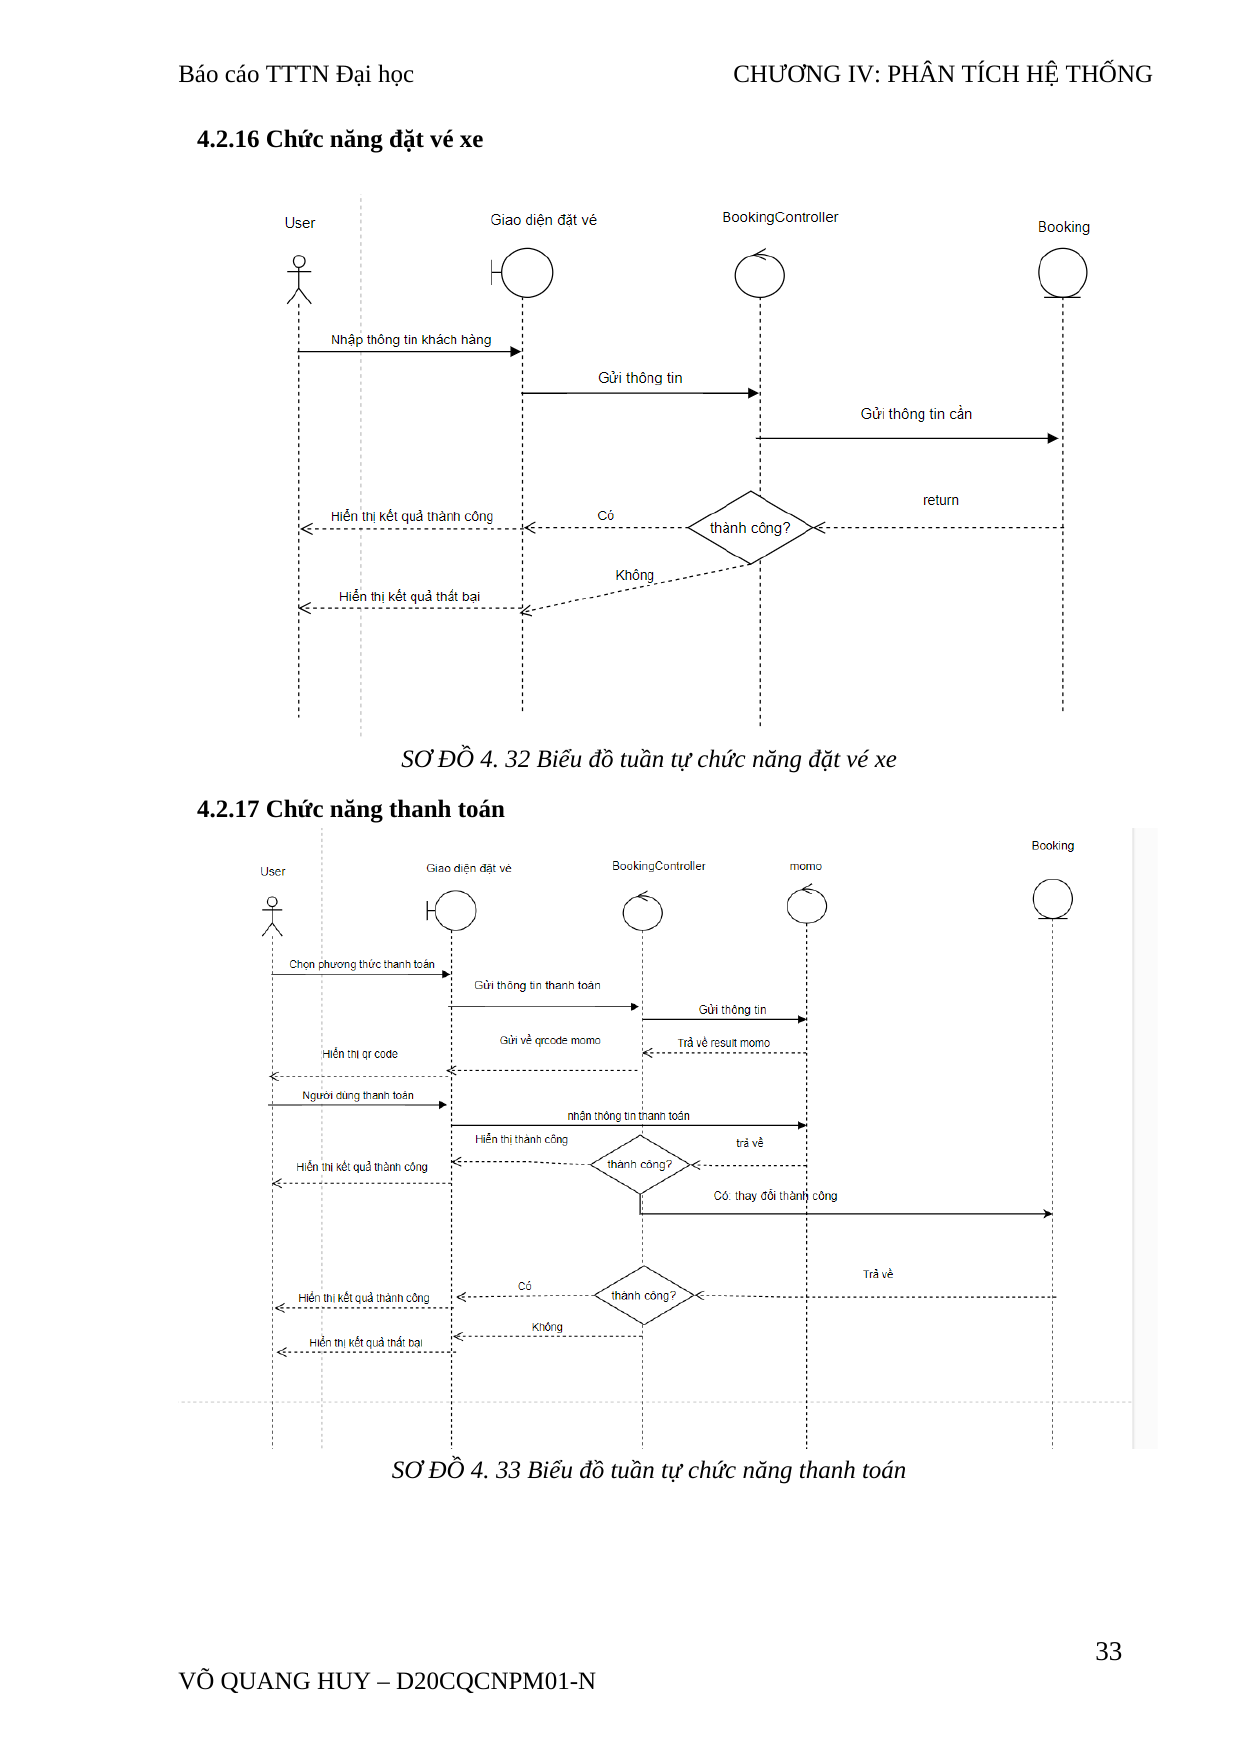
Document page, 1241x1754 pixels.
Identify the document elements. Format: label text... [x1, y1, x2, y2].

text 4.2.17 Chức năng thanh toán [178, 794, 1122, 822]
text SƠ ĐỒ 4. 32 Biểu đồ tuần tự chức năng đặt vé xe [178, 744, 1122, 773]
text SƠ ĐỒ 4. 33 Biểu đồ tuần tự chức năng thanh toán [178, 1455, 1122, 1483]
text 4.2.16 Chức năng đặt vé xe [178, 124, 1122, 153]
picture [178, 828, 1158, 1449]
picture [178, 194, 1158, 738]
